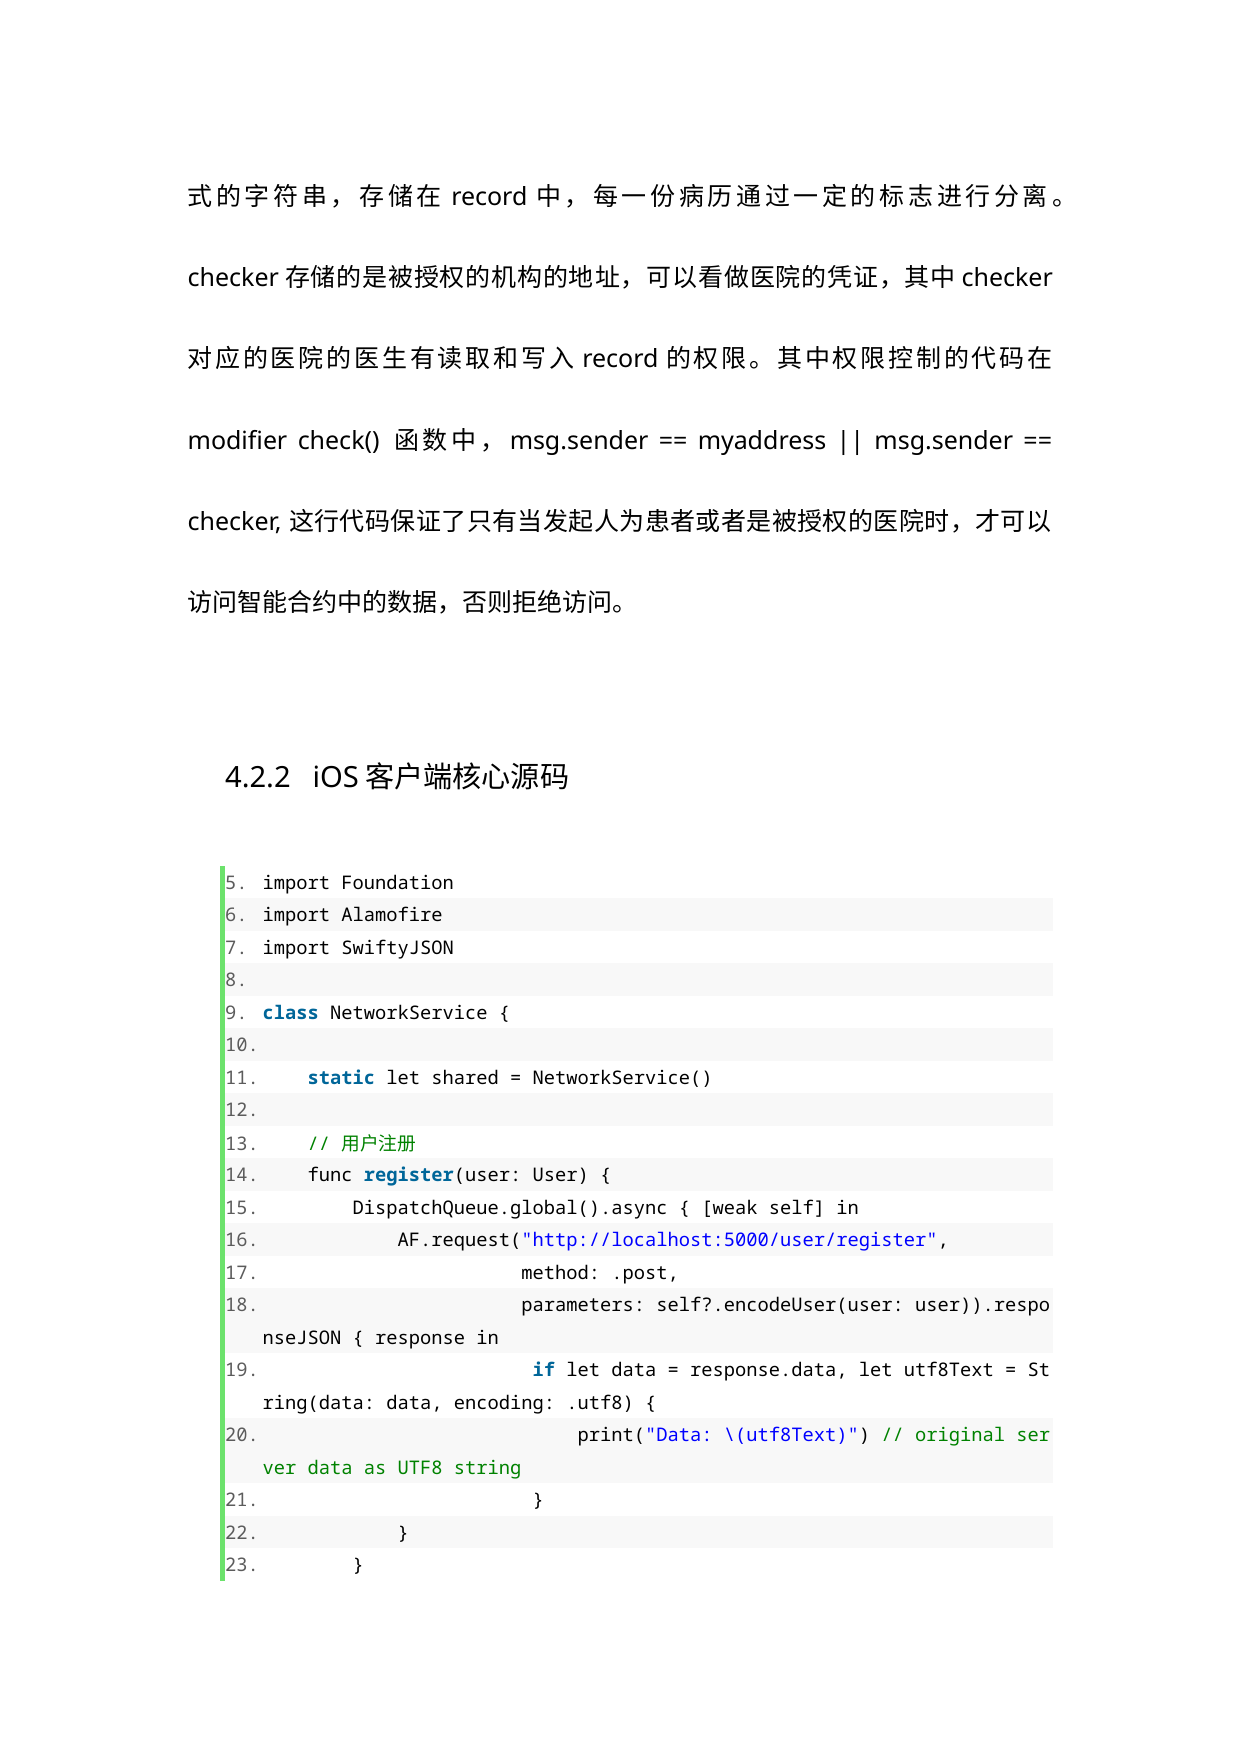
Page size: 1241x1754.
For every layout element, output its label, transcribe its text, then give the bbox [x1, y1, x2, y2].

list DispatchQueue.global().async { [weak self] in [225, 1191, 1053, 1223]
list AF.request("http://localhost:5000/user/register", [225, 1223, 1053, 1256]
list import Foundation [225, 866, 1053, 898]
list print("Data: \(utf8Text)") // original server data as UTF8 string [225, 1418, 1053, 1483]
list import SwiftyJSON [225, 931, 1053, 963]
list static let shared = NetworkService() [225, 1061, 1053, 1093]
list import Alamofire [225, 898, 1053, 931]
list method: .post, [225, 1256, 1053, 1288]
list // 用户注册 [225, 1126, 1053, 1158]
list func register(user: User) { [225, 1158, 1053, 1191]
list } [225, 1548, 1053, 1581]
list } [225, 1516, 1053, 1548]
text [187, 162, 1053, 633]
subtitle iOS客户端核心源码 [225, 743, 1053, 808]
list class NetworkService { [225, 996, 1053, 1028]
list if let data = response.data, let utf8Text = String(data: data, encoding: .utf8) { [225, 1353, 1053, 1418]
list parameters: self?.encodeUser(user: user)).responseJSON { response in [225, 1288, 1053, 1353]
list } [225, 1483, 1053, 1516]
